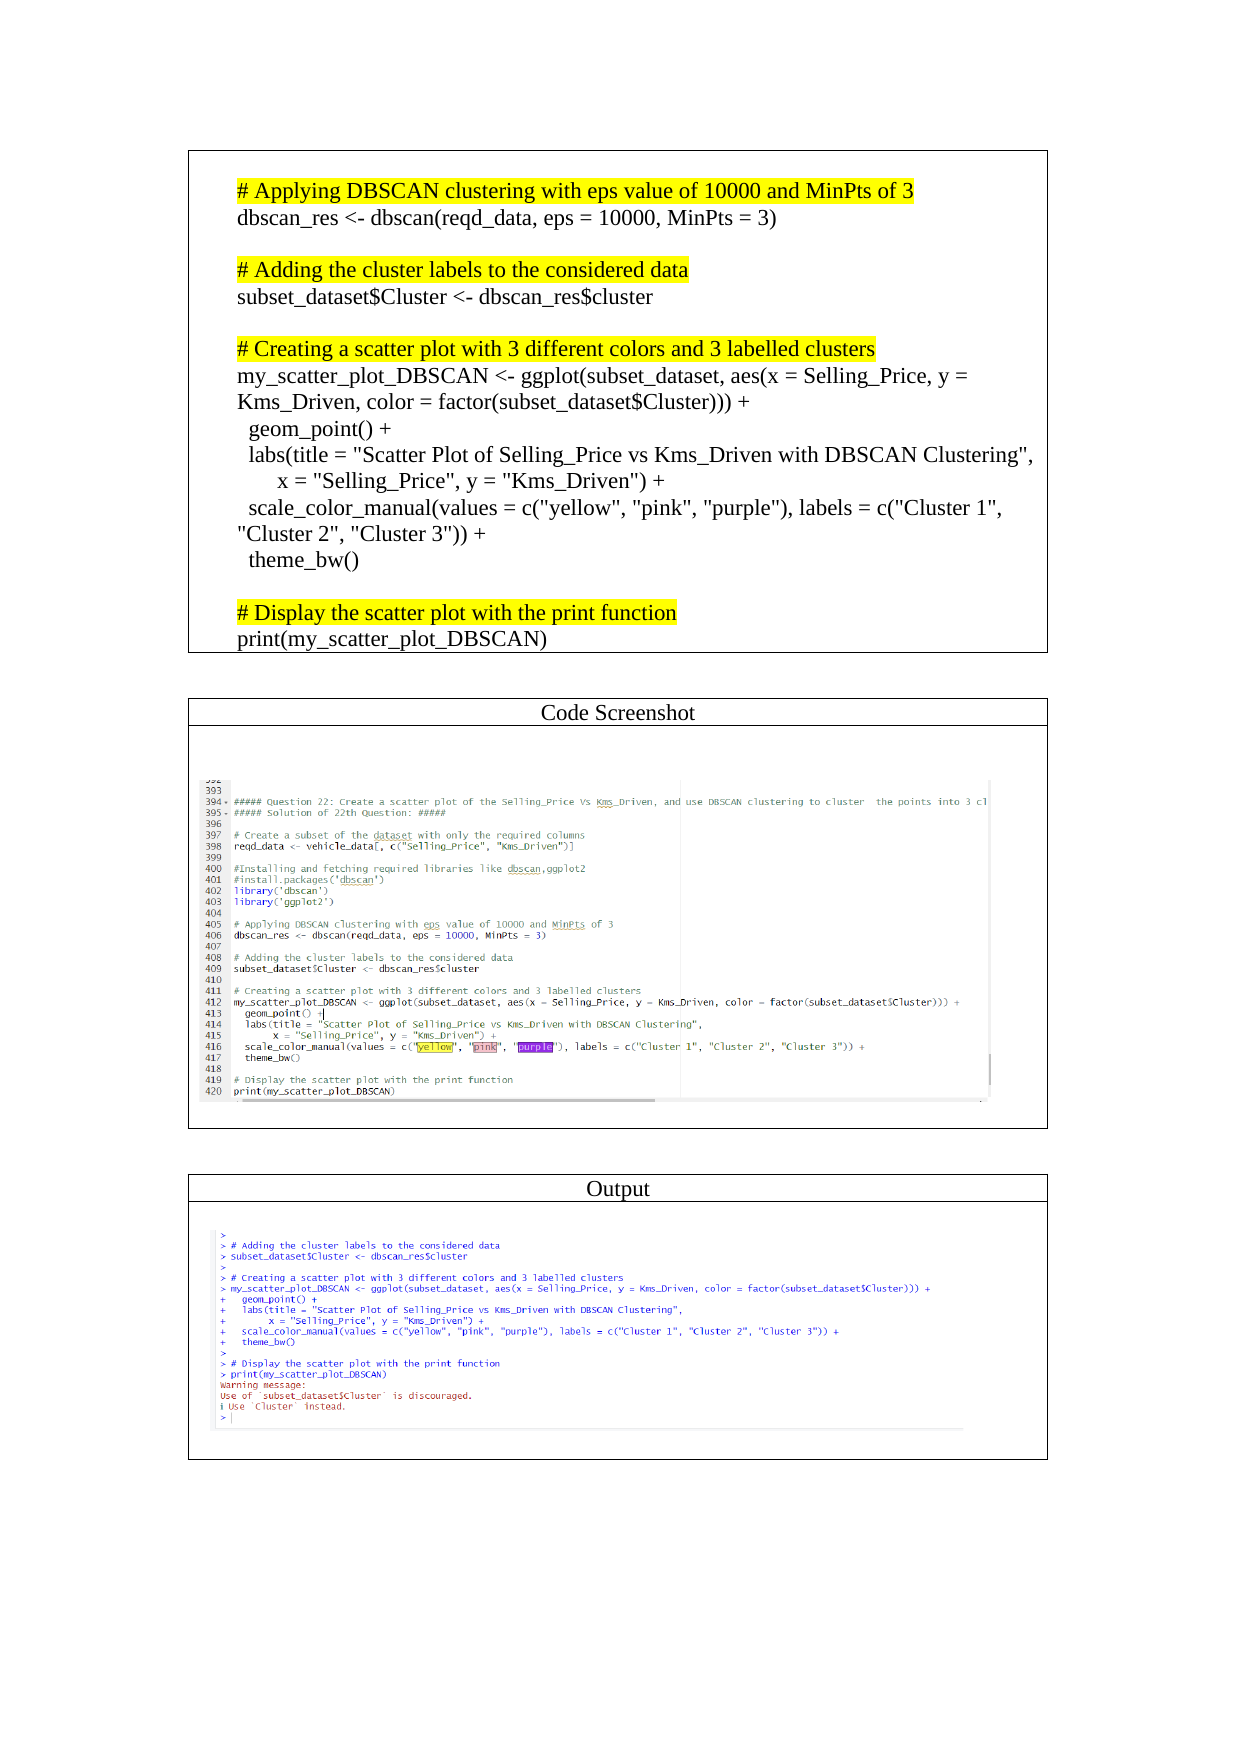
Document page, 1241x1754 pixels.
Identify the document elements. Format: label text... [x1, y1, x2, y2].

picture [210, 1230, 964, 1431]
table_header Code Screenshot [189, 699, 1047, 725]
table_cell [189, 1202, 1047, 1459]
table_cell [189, 151, 1047, 652]
picture [199, 780, 991, 1102]
table_header Output [189, 1175, 1047, 1201]
table_cell [189, 726, 1047, 1127]
